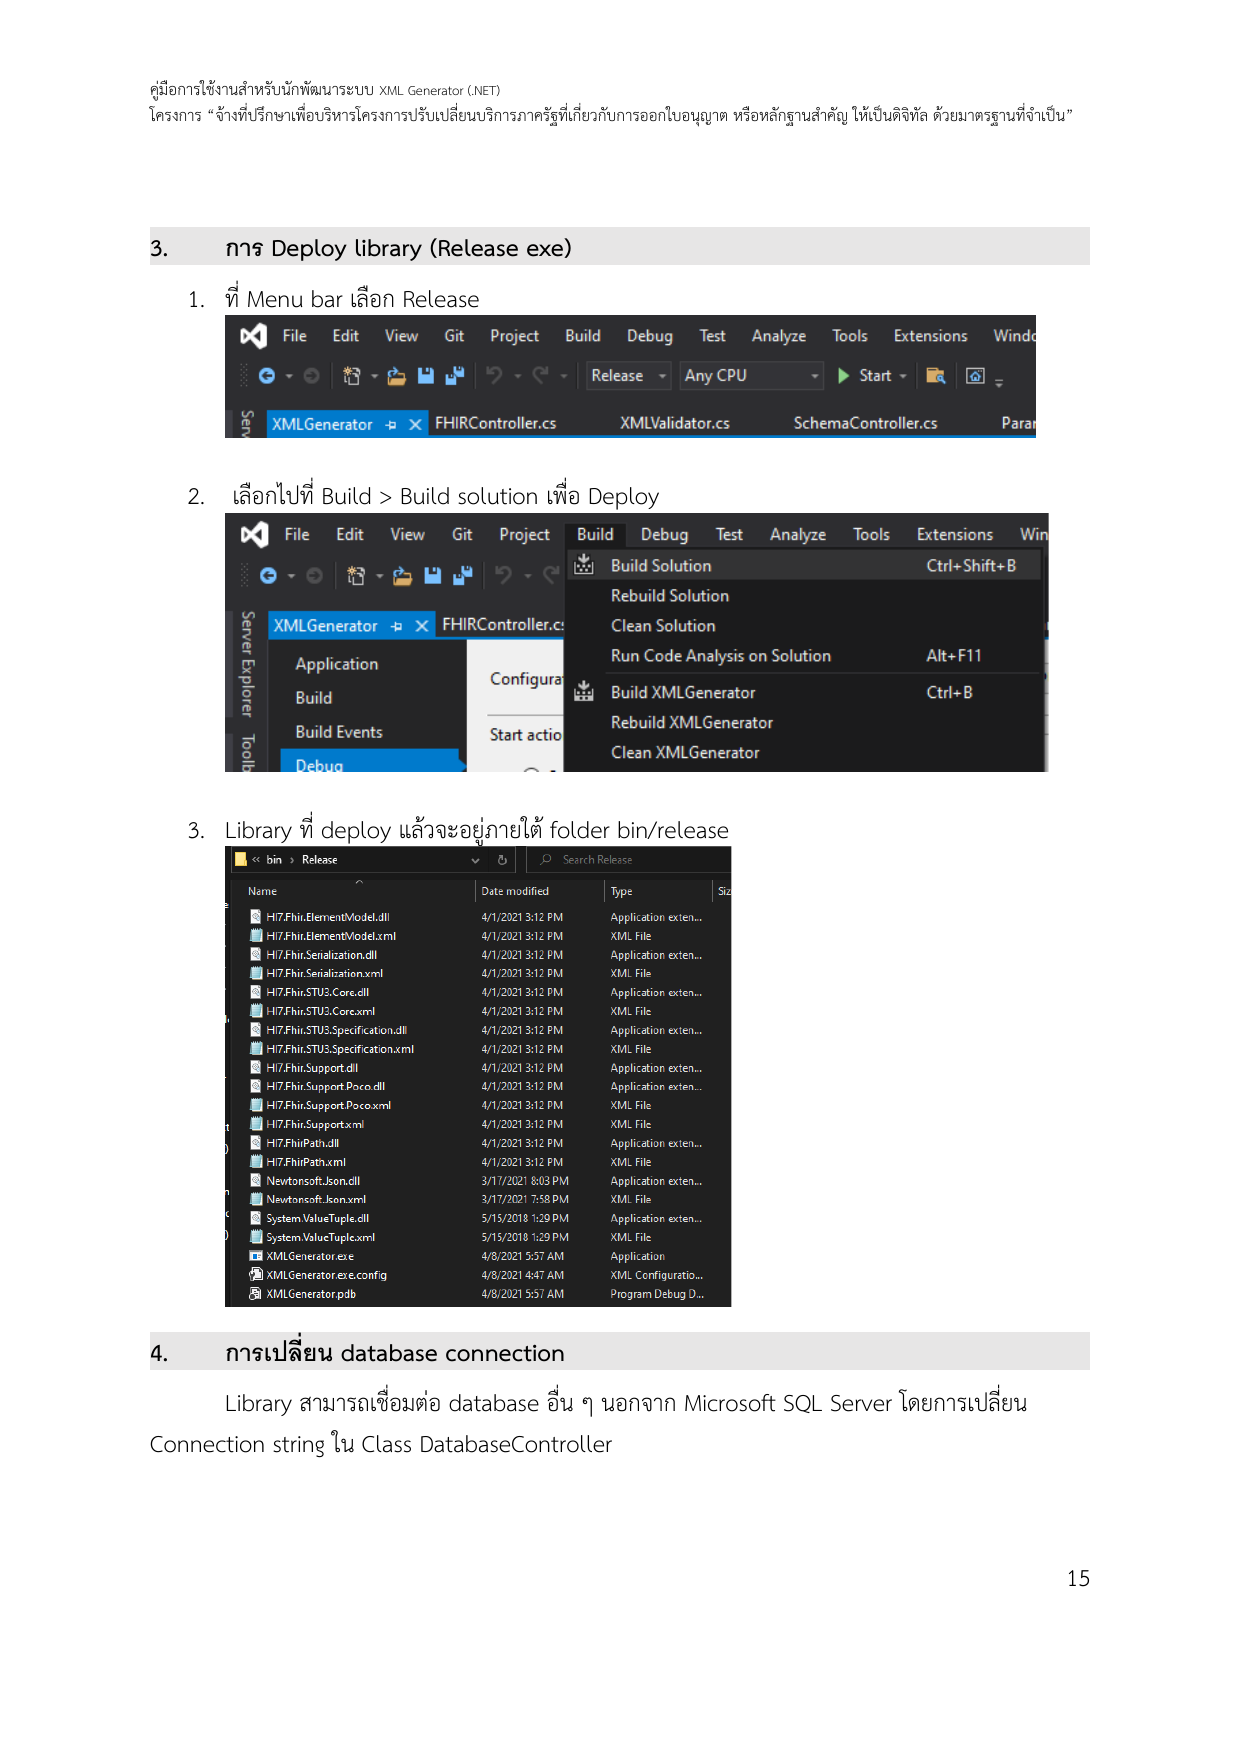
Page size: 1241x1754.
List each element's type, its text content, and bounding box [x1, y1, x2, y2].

picture [225, 513, 1049, 772]
list เลือกไปที่ Build > Build solution เพื่อ Deploy [187, 475, 1090, 513]
picture [225, 315, 1036, 438]
subtitle การ Deploy library (Release exe) [150, 227, 1090, 265]
picture [225, 846, 732, 1307]
text Library สามารถเชื่อมต่อ database อื่น ๆ นอกจาก Microsoft SQL Server โดยการเปลี่ยน Connection string ใน Class DatabaseController [150, 1382, 1090, 1461]
list ที่ Menu bar เลือก Release [187, 278, 1090, 316]
subtitle การเปลี่ยน database connection [150, 1332, 1090, 1370]
list Library ที่ deploy แล้วจะอยู่ภายใต้ folder bin/release [187, 809, 1090, 847]
